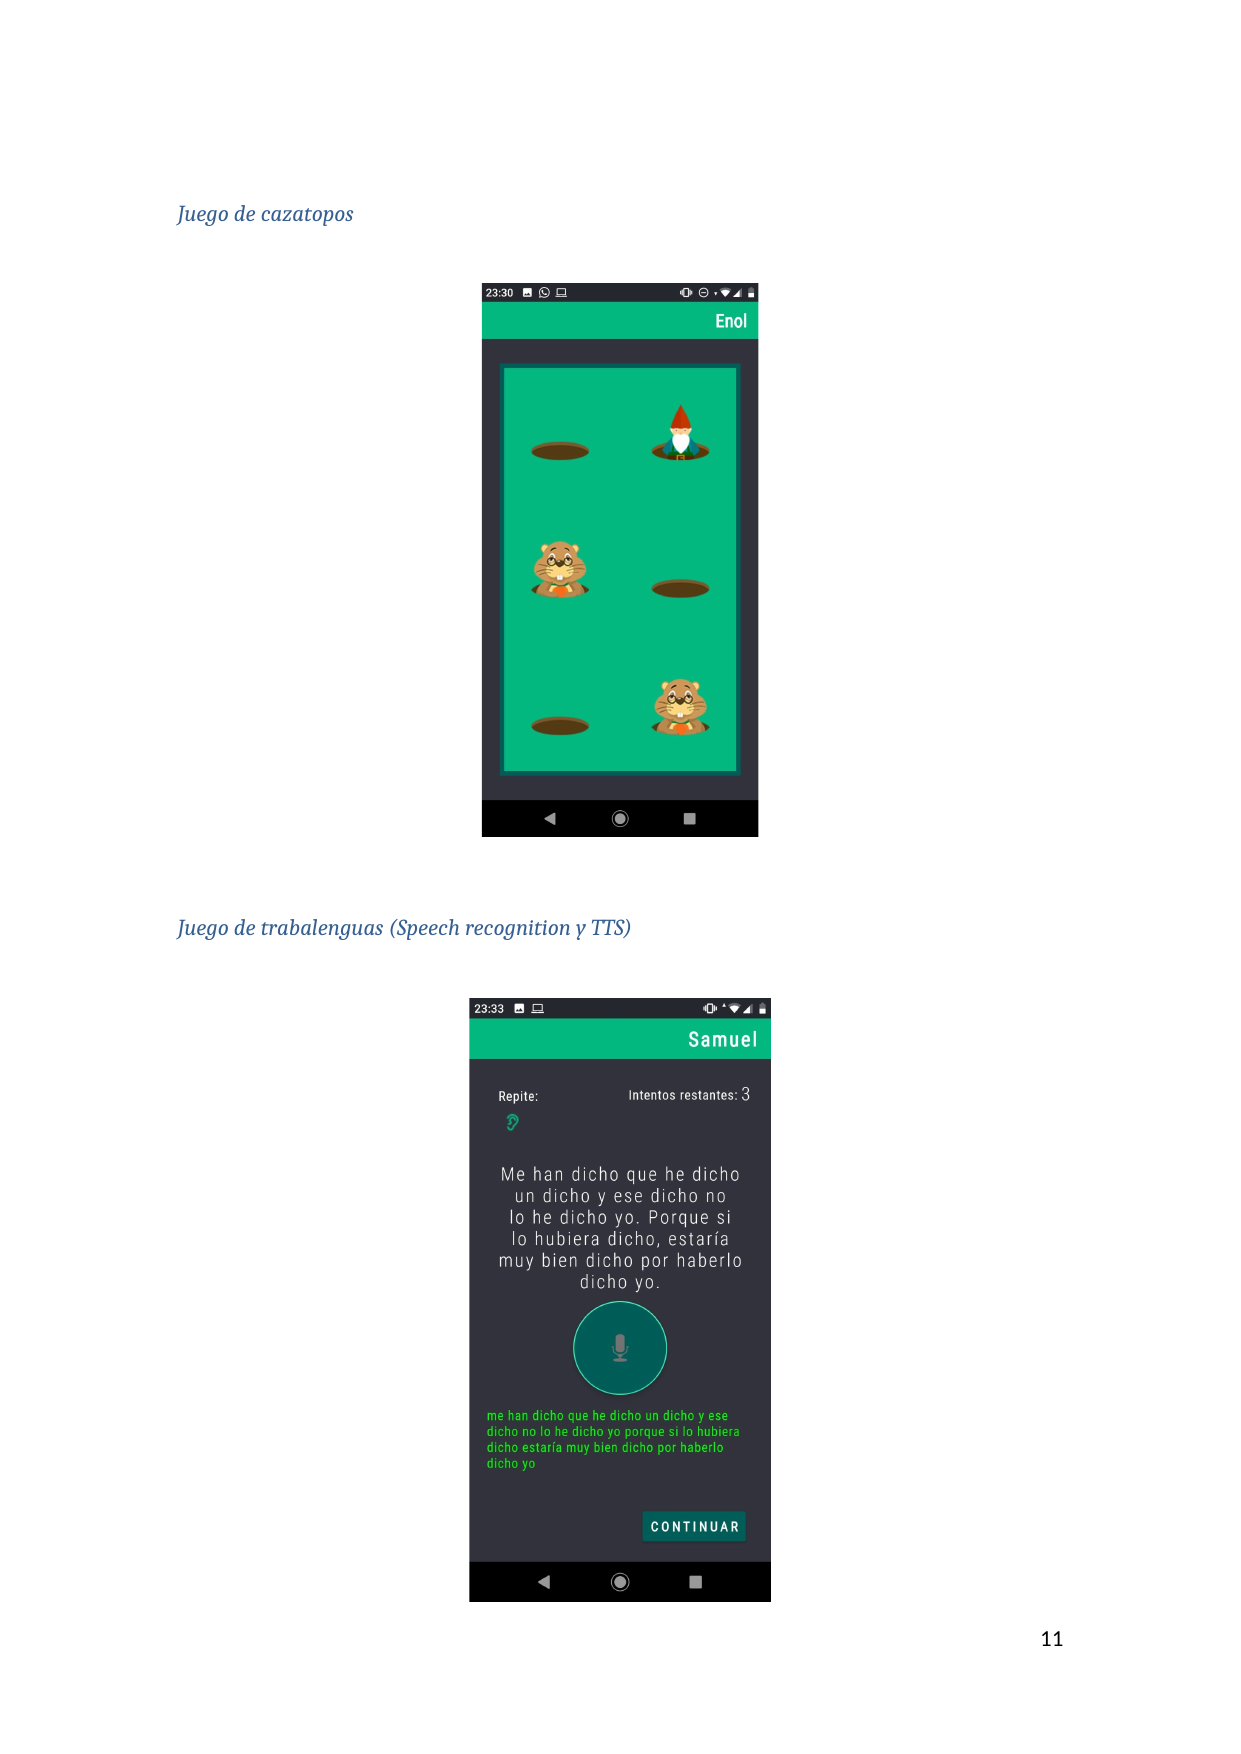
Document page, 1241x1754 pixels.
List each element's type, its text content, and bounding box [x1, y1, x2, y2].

picture [481, 283, 759, 837]
subtitle Juego de cazatopos [177, 201, 1063, 227]
picture [469, 998, 771, 1602]
subtitle Juego de trabalenguas (Speech recognition y TTS) [177, 915, 1063, 941]
